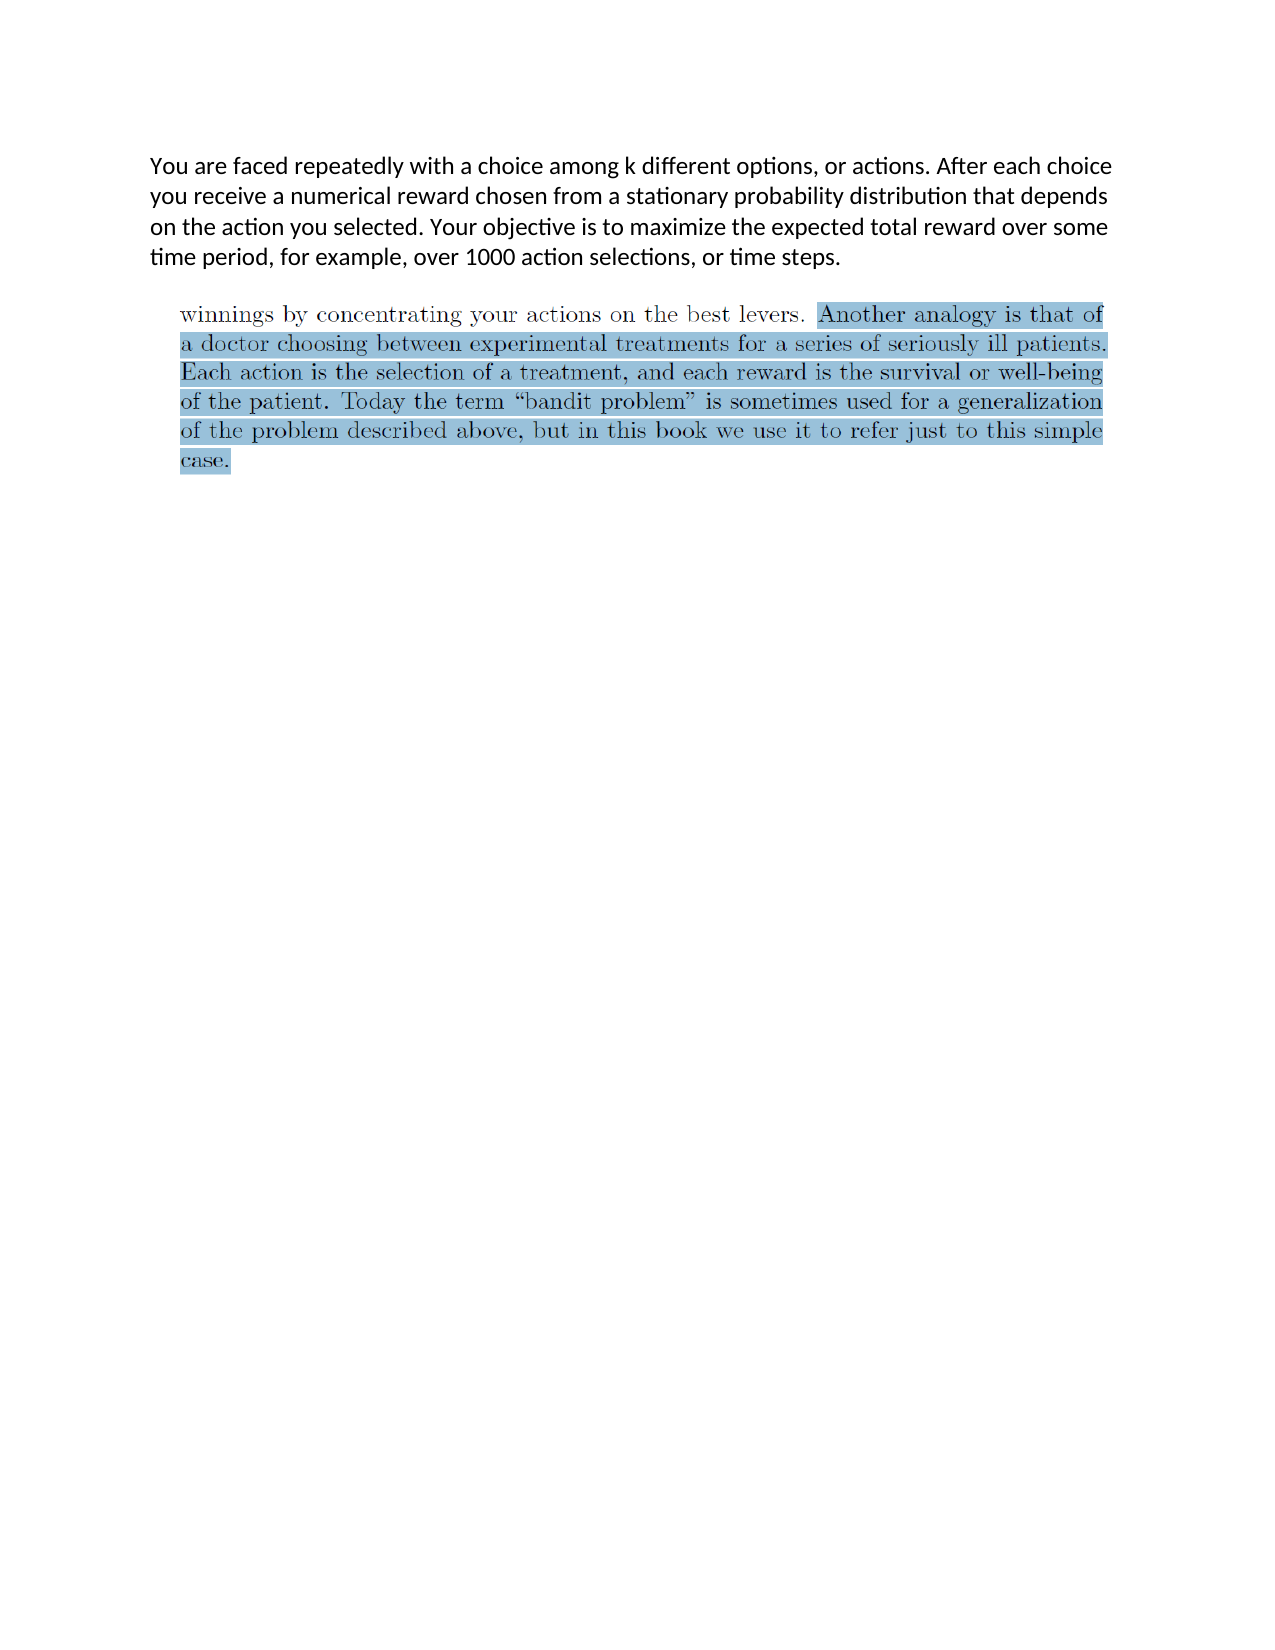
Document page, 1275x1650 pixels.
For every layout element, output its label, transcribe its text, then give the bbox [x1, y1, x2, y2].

picture [150, 302, 1125, 479]
text You are faced repeatedly with a choice among k different options, or actions. After each choice you receive a numerical reward chosen from a stationary probability distribution that depends on the action you selected. Your objective is to maximize the expected total reward over some time period, for example, over 1000 action selections, or time steps. [150, 150, 1125, 272]
